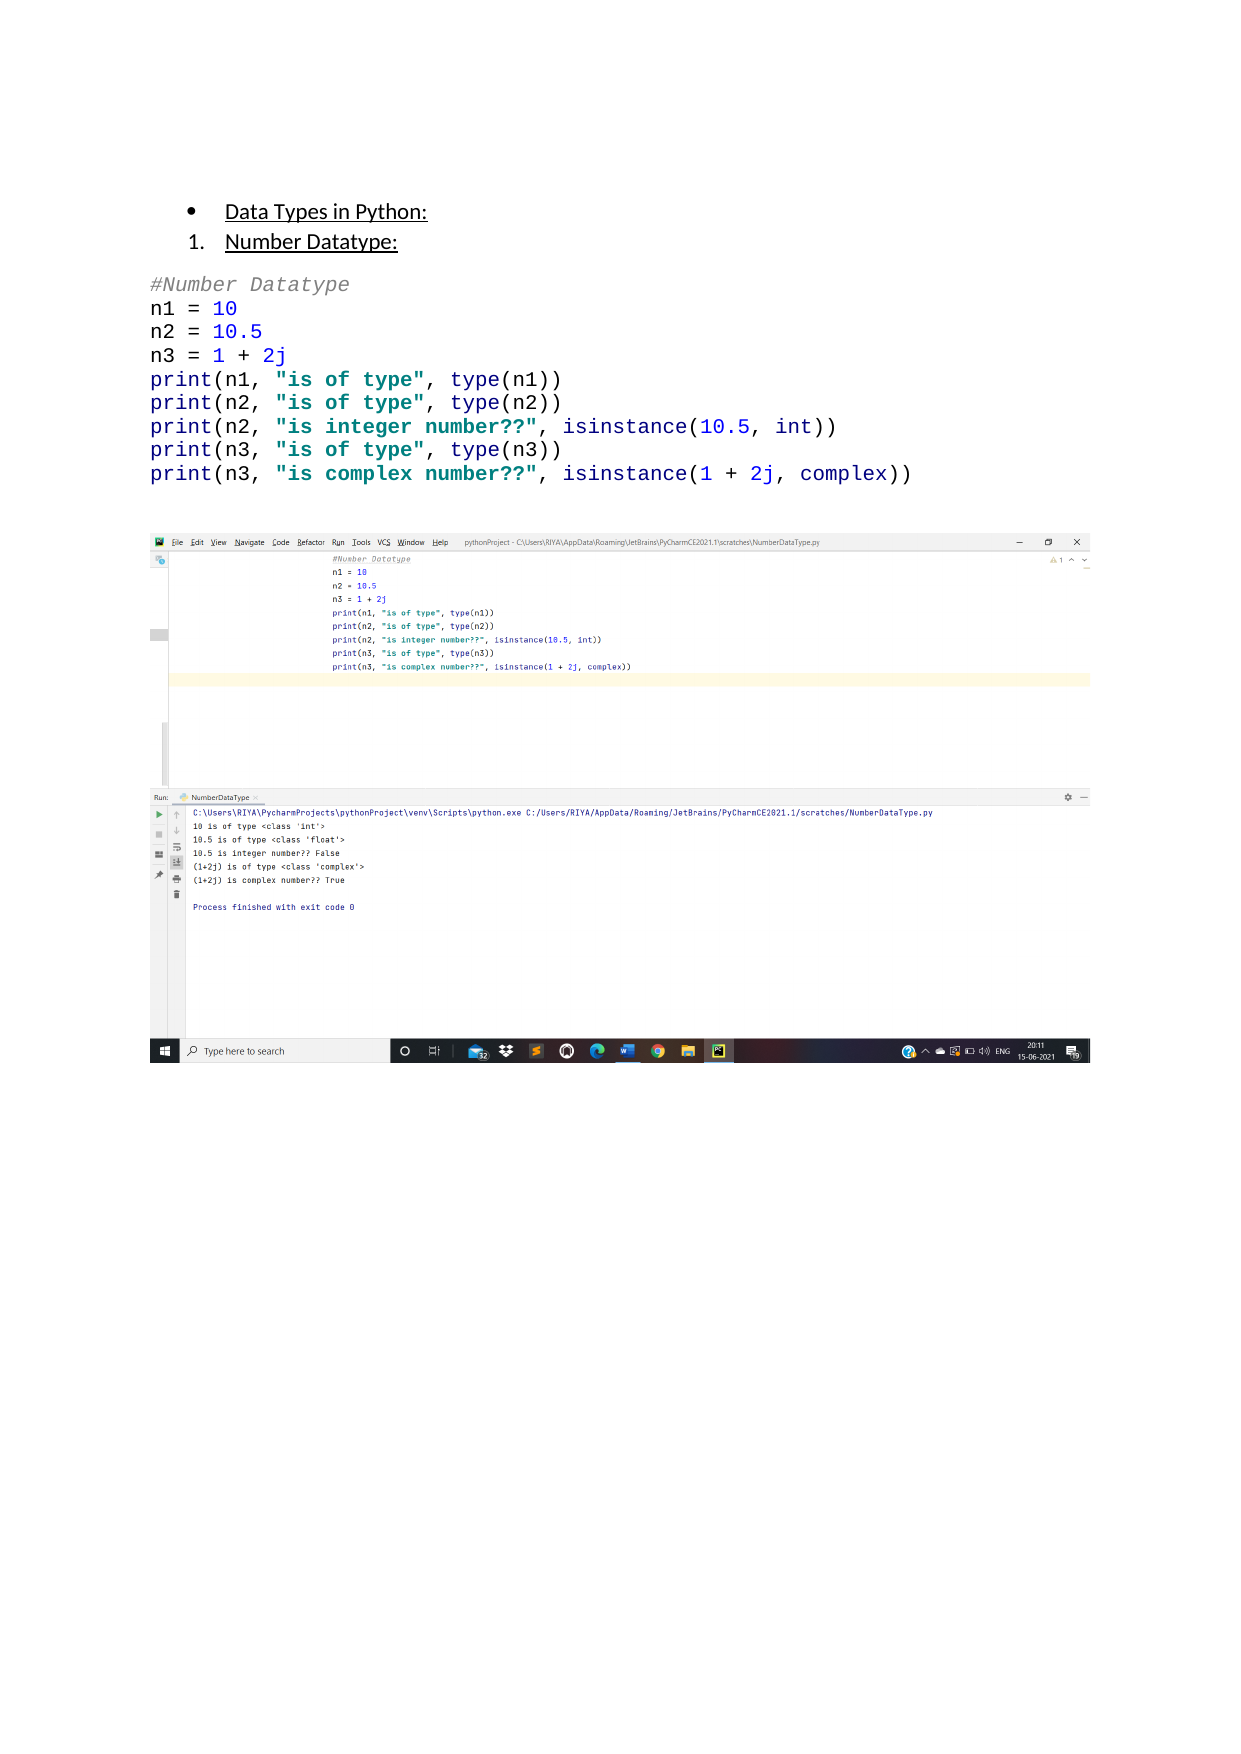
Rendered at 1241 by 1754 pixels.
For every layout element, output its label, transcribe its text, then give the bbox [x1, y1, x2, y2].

list Number Datatype: [187, 227, 1090, 255]
text #Number Datatype n1 = 10 n2 = 10.5 n3 = 1 + 2j print(n1, "is of type", type(n1)) print(n2, "is of type", type(n2)) print(n2, "is integer number??", isinstance(10.5, int)) print(n3, "is of type", type(n3)) print(n3, "is complex number??", isinstance(1 + 2j, complex)) [150, 274, 1090, 487]
list Data Types in Python: [187, 197, 1090, 225]
picture [150, 533, 1091, 1063]
